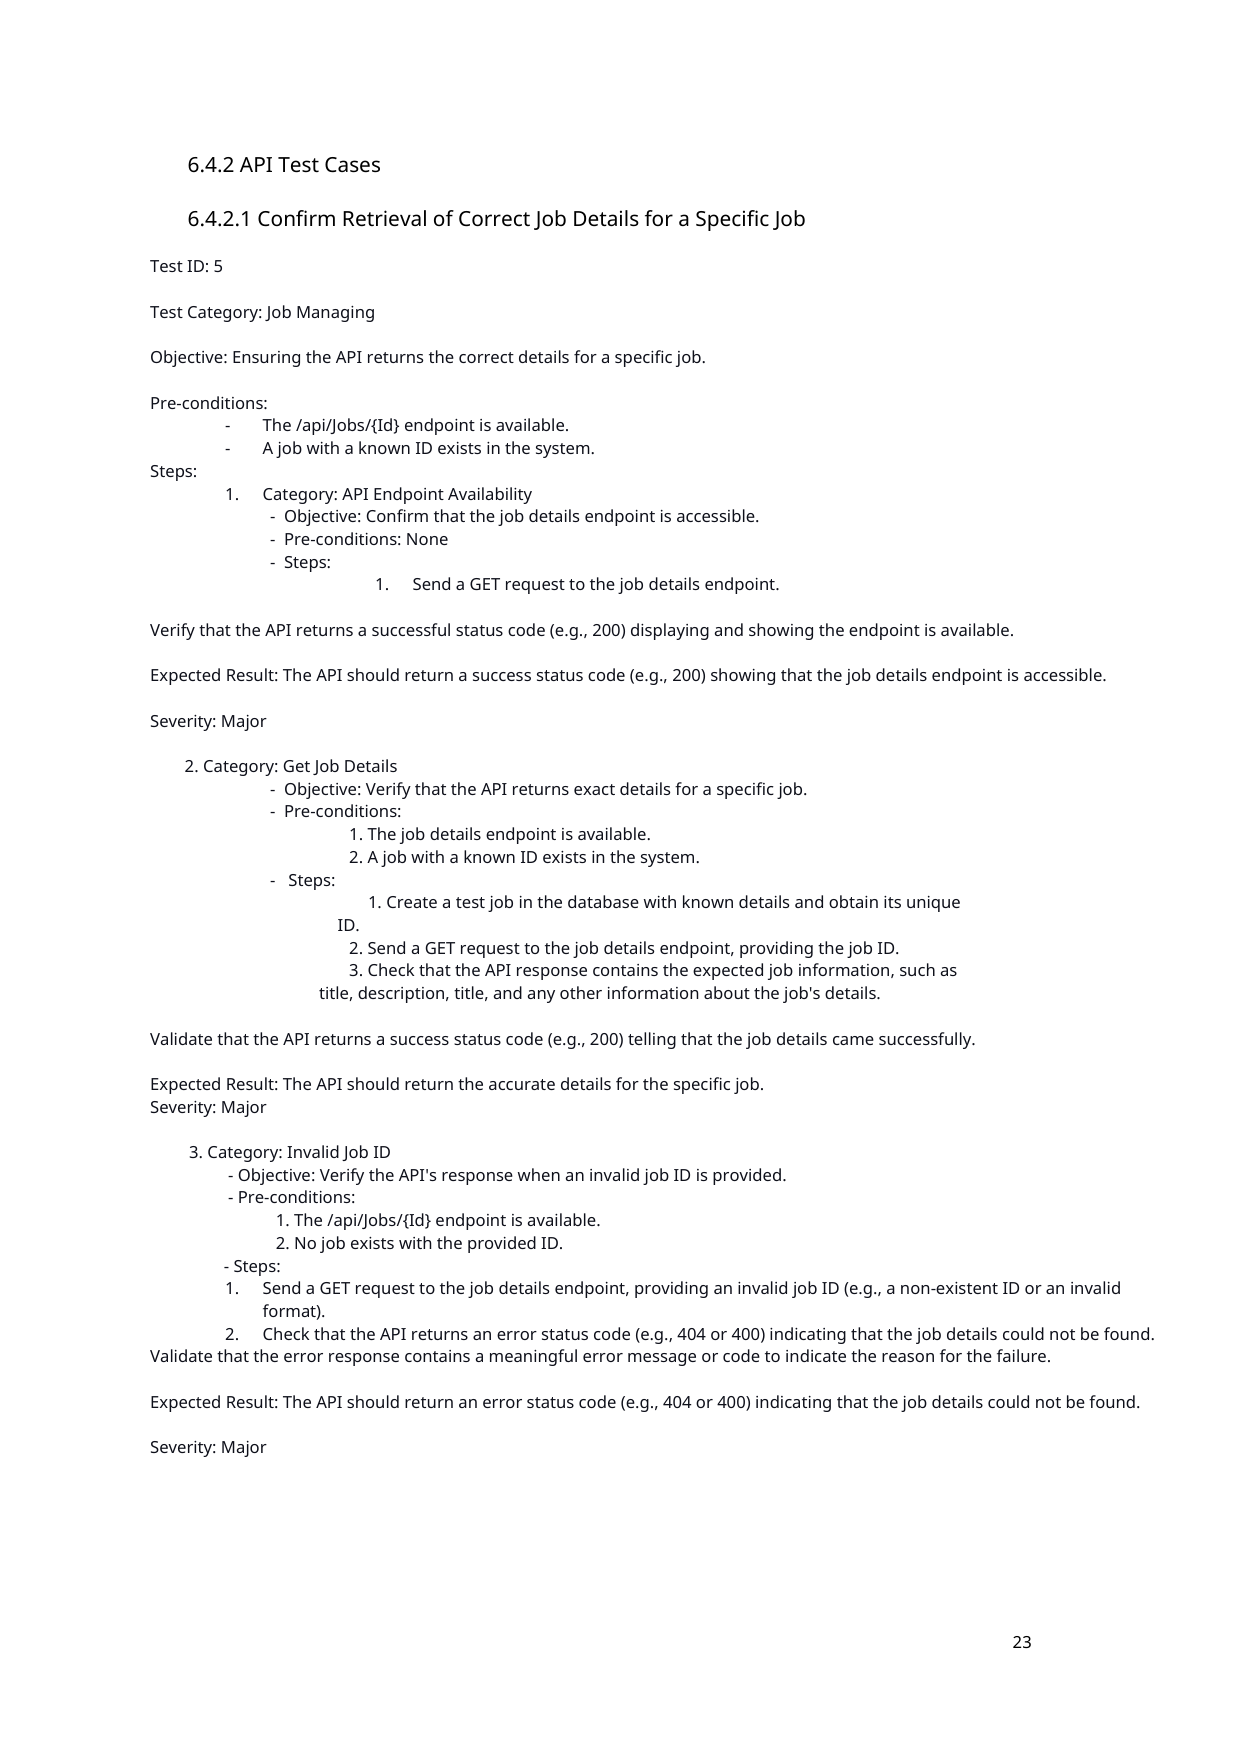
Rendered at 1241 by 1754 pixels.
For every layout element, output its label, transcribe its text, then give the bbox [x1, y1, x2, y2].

subtitle 2. Category: Get Job Details [150, 755, 1161, 777]
subtitle - Pre-conditions: [150, 1186, 1161, 1209]
subtitle 3. Category: Invalid Job ID [150, 1141, 1161, 1163]
subtitle Validate that the API returns a success status code (e.g., 200) telling that the job details came successfully. [150, 1027, 1161, 1050]
subtitle - Objective: Verify that the API returns exact details for a specific job. [187, 777, 1161, 800]
subtitle - Steps: [187, 550, 1161, 573]
subtitle - Steps: [187, 868, 1161, 891]
subtitle Verify that the API returns a successful status code (e.g., 200) displaying and showing the endpoint is available. [150, 618, 1161, 641]
subtitle Steps: [150, 459, 1161, 482]
subtitle The /api/Jobs/{Id} endpoint is available. [225, 414, 1161, 437]
subtitle Send a GET request to the job details endpoint. [375, 573, 1161, 596]
subtitle Severity: Major [150, 1436, 1161, 1459]
subtitle 2. Send a GET request to the job details endpoint, providing the job ID. [262, 936, 1161, 959]
subtitle Send a GET request to the job details endpoint, providing an invalid job ID (e.g., a non-existent ID or an invalid format). [225, 1277, 1161, 1322]
subtitle - Pre-conditions: [187, 800, 1161, 823]
subtitle 1. The job details endpoint is available. [262, 823, 1161, 846]
subtitle Objective: Ensuring the API returns the correct details for a specific job. [150, 346, 1161, 369]
subtitle Pre-conditions: [150, 391, 1161, 414]
subtitle - Objective: Verify the API's response when an invalid job ID is provided. [150, 1163, 1161, 1186]
subtitle Category: API Endpoint Availability [225, 482, 1161, 505]
subtitle - Pre-conditions: None [187, 528, 1161, 550]
subtitle - Objective: Confirm that the job details endpoint is accessible. [187, 505, 1161, 528]
subtitle 1. The /api/Jobs/{Id} endpoint is available. [150, 1209, 1161, 1232]
subtitle ID. [337, 914, 1161, 936]
subtitle 6.4.2 API Test Cases [187, 150, 1161, 178]
subtitle 6.4.2.1 Confirm Retrieval of Correct Job Details for a Specific Job [187, 204, 1161, 232]
subtitle Test Category: Job Managing [150, 301, 1161, 323]
subtitle Expected Result: The API should return the accurate details for the specific job. [150, 1073, 1161, 1095]
subtitle Check that the API returns an error status code (e.g., 404 or 400) indicating that the job details could not be found. [225, 1322, 1161, 1345]
subtitle Expected Result: The API should return a success status code (e.g., 200) showing that the job details endpoint is accessible. [150, 664, 1161, 687]
subtitle Severity: Major [150, 1095, 1161, 1118]
subtitle - Steps: [150, 1254, 1161, 1277]
subtitle 1. Create a test job in the database with known details and obtain its unique [337, 891, 1161, 914]
subtitle 3. Check that the API response contains the expected job information, such as [262, 959, 1161, 982]
subtitle A job with a known ID exists in the system. [225, 437, 1161, 459]
subtitle Expected Result: The API should return an error status code (e.g., 404 or 400) indicating that the job details could not be found. [150, 1391, 1161, 1413]
subtitle Severity: Major [150, 709, 1161, 732]
subtitle Test ID: 5 [150, 255, 1161, 278]
subtitle 2. No job exists with the provided ID. [150, 1232, 1161, 1254]
subtitle title, description, title, and any other information about the job's details. [262, 982, 1161, 1004]
subtitle Validate that the error response contains a meaningful error message or code to indicate the reason for the failure. [150, 1345, 1161, 1368]
subtitle 2. A job with a known ID exists in the system. [262, 846, 1161, 868]
